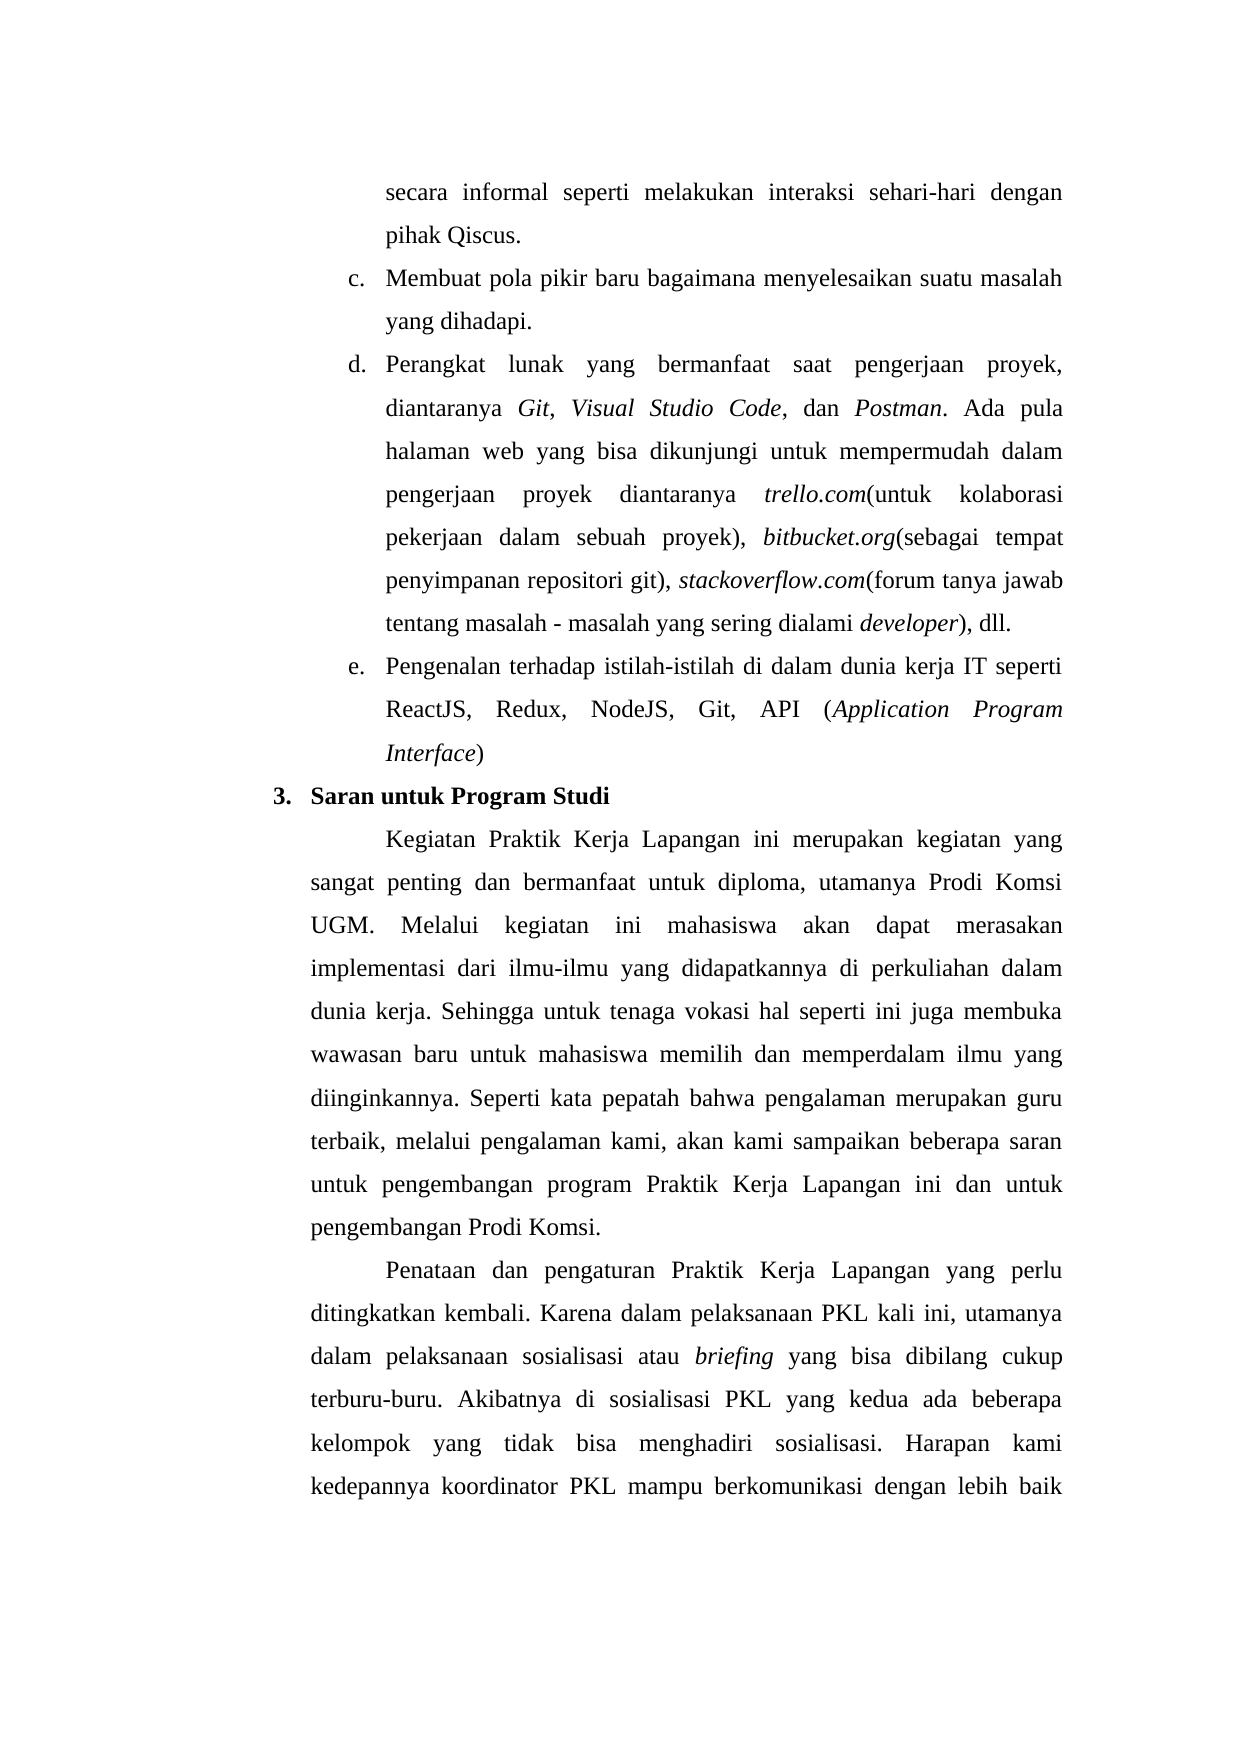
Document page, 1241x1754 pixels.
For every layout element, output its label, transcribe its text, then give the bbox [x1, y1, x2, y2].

text Kegiatan Praktik Kerja Lapangan ini merupakan kegiatan yang sangat penting dan bermanfaat untuk diploma, utamanya Prodi Komsi UGM. Melalui kegiatan ini mahasiswa akan dapat merasakan implementasi dari ilmu-ilmu yang didapatkannya di perkuliahan dalam dunia kerja. Sehingga untuk tenaga vokasi hal seperti ini juga membuka wawasan baru untuk mahasiswa memilih dan memperdalam ilmu yang diinginkannya. Seperti kata pepatah bahwa pengalaman merupakan guru terbaik, melalui pengalaman kami, akan kami sampaikan beberapa saran untuk pengembangan program Praktik Kerja Lapangan ini dan untuk pengembangan Prodi Komsi. [310, 824, 1063, 1241]
list Perangkat lunak yang bermanfaat saat pengerjaan proyek, diantaranya Git, Visual Studio Code, dan Postman. Ada pula halaman web yang bisa dikunjungi untuk mempermudah dalam pengerjaan proyek diantaranya trello.com(untuk kolaborasi pekerjaan dalam sebuah proyek), bitbucket.org(sebagai tempat penyimpanan repositori git), stackoverflow.com(forum tanya jawab tentang masalah - masalah yang sering dialami developer), dll. [348, 349, 1063, 637]
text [310, 1255, 1063, 1499]
list Membuat pola pikir baru bagaimana menyelesaikan suatu masalah yang dihadapi. [348, 263, 1063, 335]
list Pengenalan terhadap istilah-istilah di dalam dunia kerja IT seperti ReactJS, Redux, NodeJS, Git, API (Application Program Interface) [348, 651, 1063, 766]
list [348, 177, 1063, 249]
list Saran untuk Program Studi [273, 781, 1063, 809]
